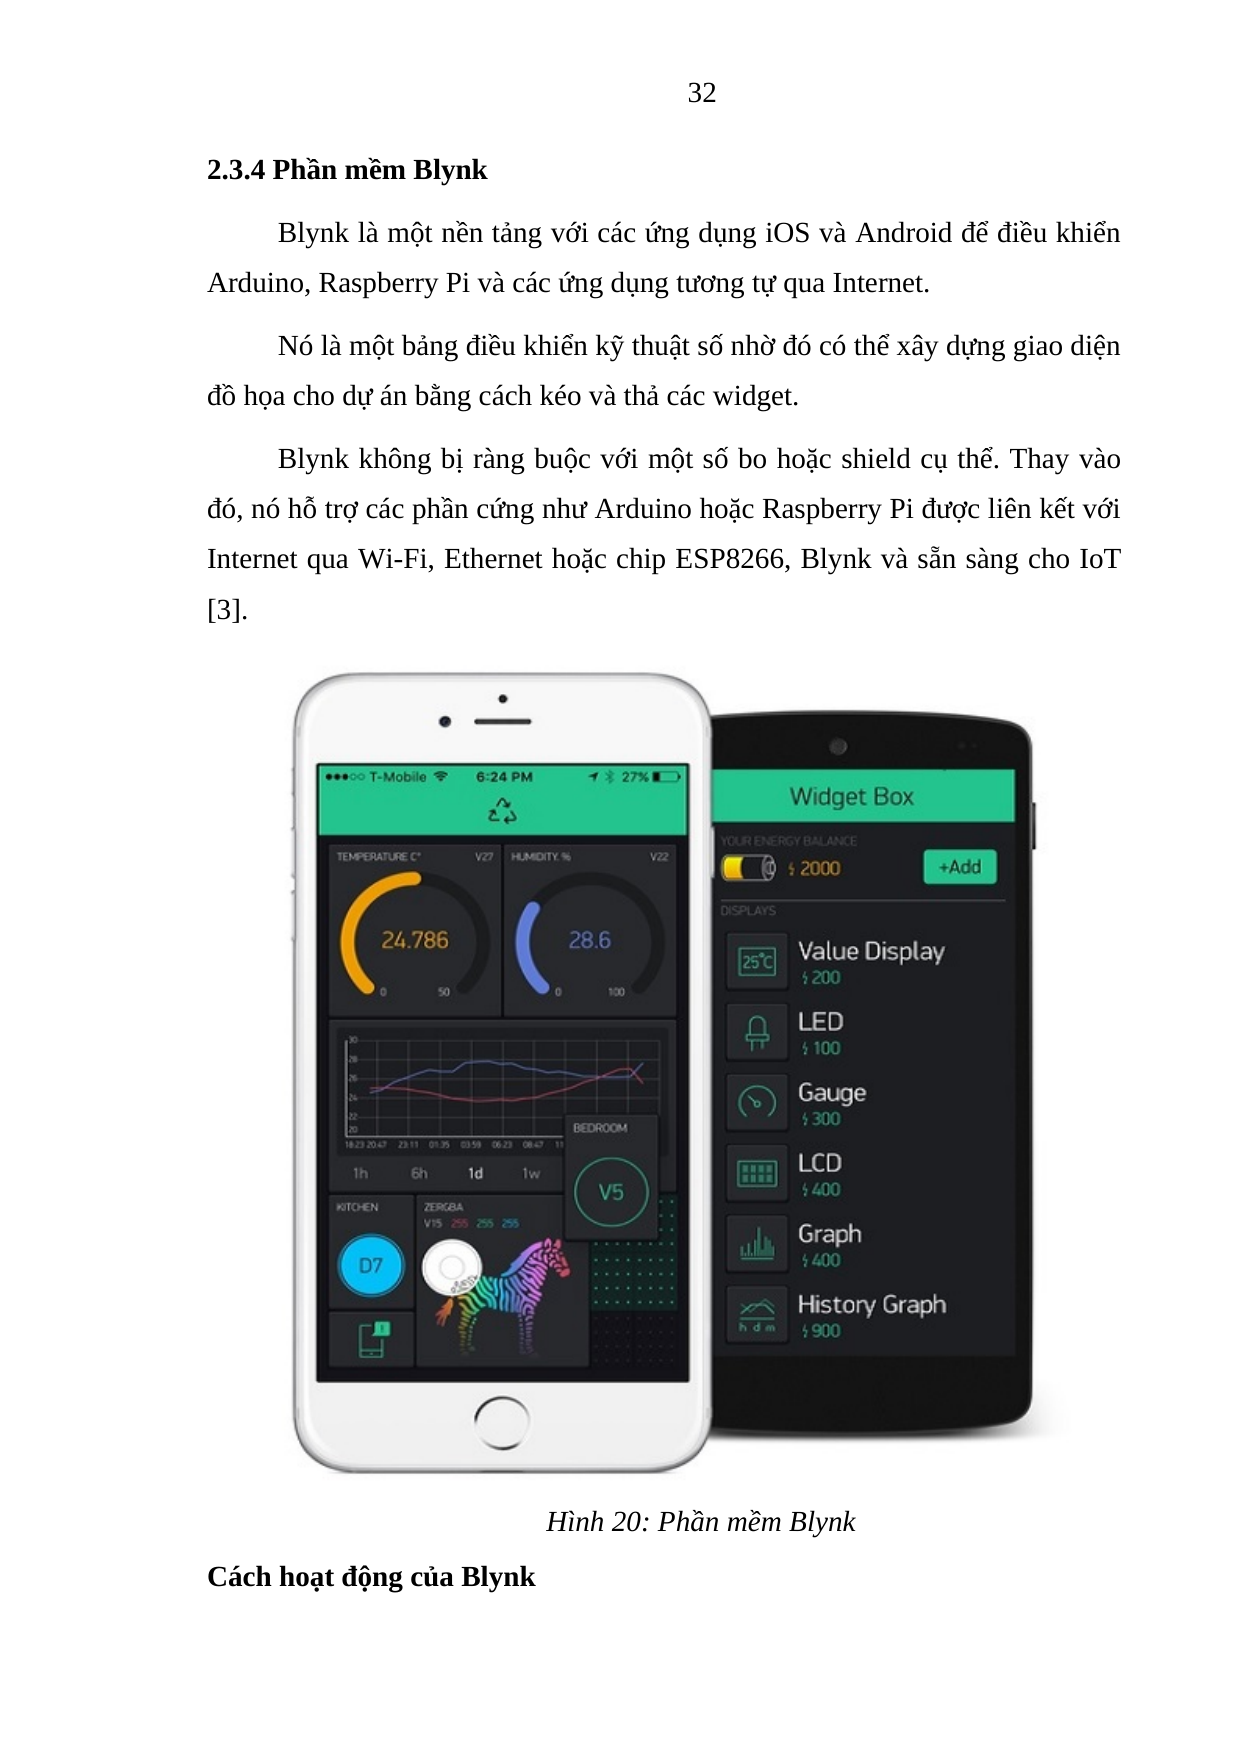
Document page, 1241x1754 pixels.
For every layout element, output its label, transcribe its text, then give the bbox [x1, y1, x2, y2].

picture [248, 654, 1081, 1488]
text Blynk là một nền tảng với các ứng dụng iOS và Android để điều khiển Arduino, Raspberry Pi và các ứng dụng tương tự qua Internet. [207, 215, 1122, 298]
text Blynk không bị ràng buộc với một số bo hoặc shield cụ thể. Thay vào đó, nó hỗ trợ các phần cứng như Arduino hoặc Raspberry Pi được liên kết với Internet qua Wi-Fi, Ethernet hoặc chip ESP8266, Blynk và sẵn sàng cho IoT [3]. [207, 441, 1122, 625]
text Cách hoạt động của Blynk [207, 1559, 1122, 1592]
subtitle Phần mềm Blynk [207, 152, 1122, 185]
text Nó là một bảng điều khiển kỹ thuật số nhờ đó có thể xây dựng giao diện đồ họa cho dự án bằng cách kéo và thả các widget. [207, 328, 1122, 412]
text Hình 20: Phần mềm Blynk [207, 1504, 1122, 1538]
